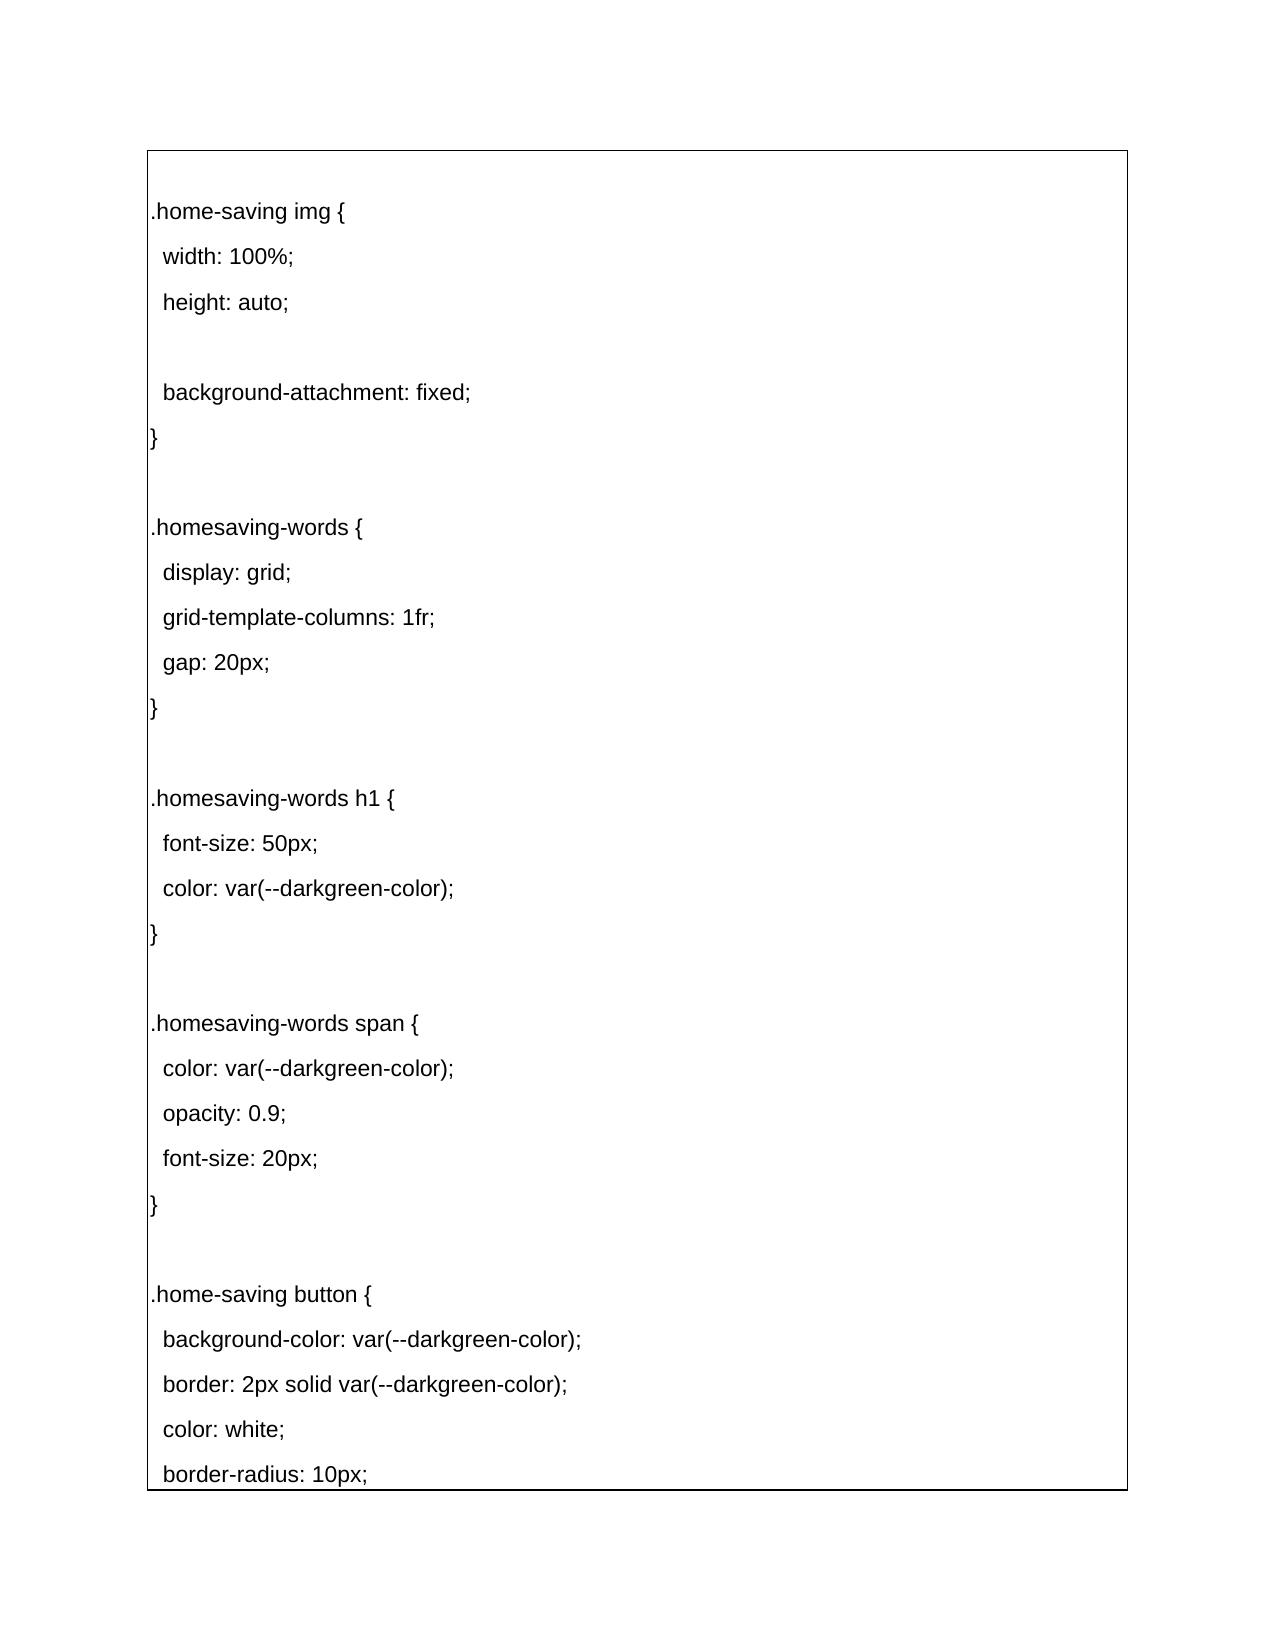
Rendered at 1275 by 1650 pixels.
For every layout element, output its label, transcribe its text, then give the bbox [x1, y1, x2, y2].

text color: var(--darkgreen-color); [148, 1052, 1127, 1082]
text .homesaving-words span { [148, 1007, 1127, 1036]
text opacity: 0.9; [148, 1097, 1127, 1127]
text } [148, 421, 1127, 450]
text gap: 20px; [148, 646, 1127, 676]
text .home-saving img { [148, 195, 1127, 224]
text grid-template-columns: 1fr; [148, 601, 1127, 631]
text } [148, 1187, 1127, 1217]
text width: 100%; [148, 240, 1127, 270]
text } [148, 691, 1127, 721]
text height: auto; [148, 285, 1127, 315]
text .homesaving-words h1 { [148, 781, 1127, 811]
text background-color: var(--darkgreen-color); [148, 1323, 1127, 1352]
text display: grid; [148, 556, 1127, 585]
text border-radius: 10px; [148, 1458, 1127, 1489]
text } [148, 917, 1127, 946]
text .home-saving button { [148, 1278, 1127, 1307]
text font-size: 50px; [148, 827, 1127, 856]
text color: var(--darkgreen-color); [148, 872, 1127, 901]
text font-size: 20px; [148, 1142, 1127, 1172]
text .homesaving-words { [148, 511, 1127, 540]
text color: white; [148, 1413, 1127, 1442]
text background-attachment: fixed; [148, 376, 1127, 405]
text border: 2px solid var(--darkgreen-color); [148, 1368, 1127, 1397]
